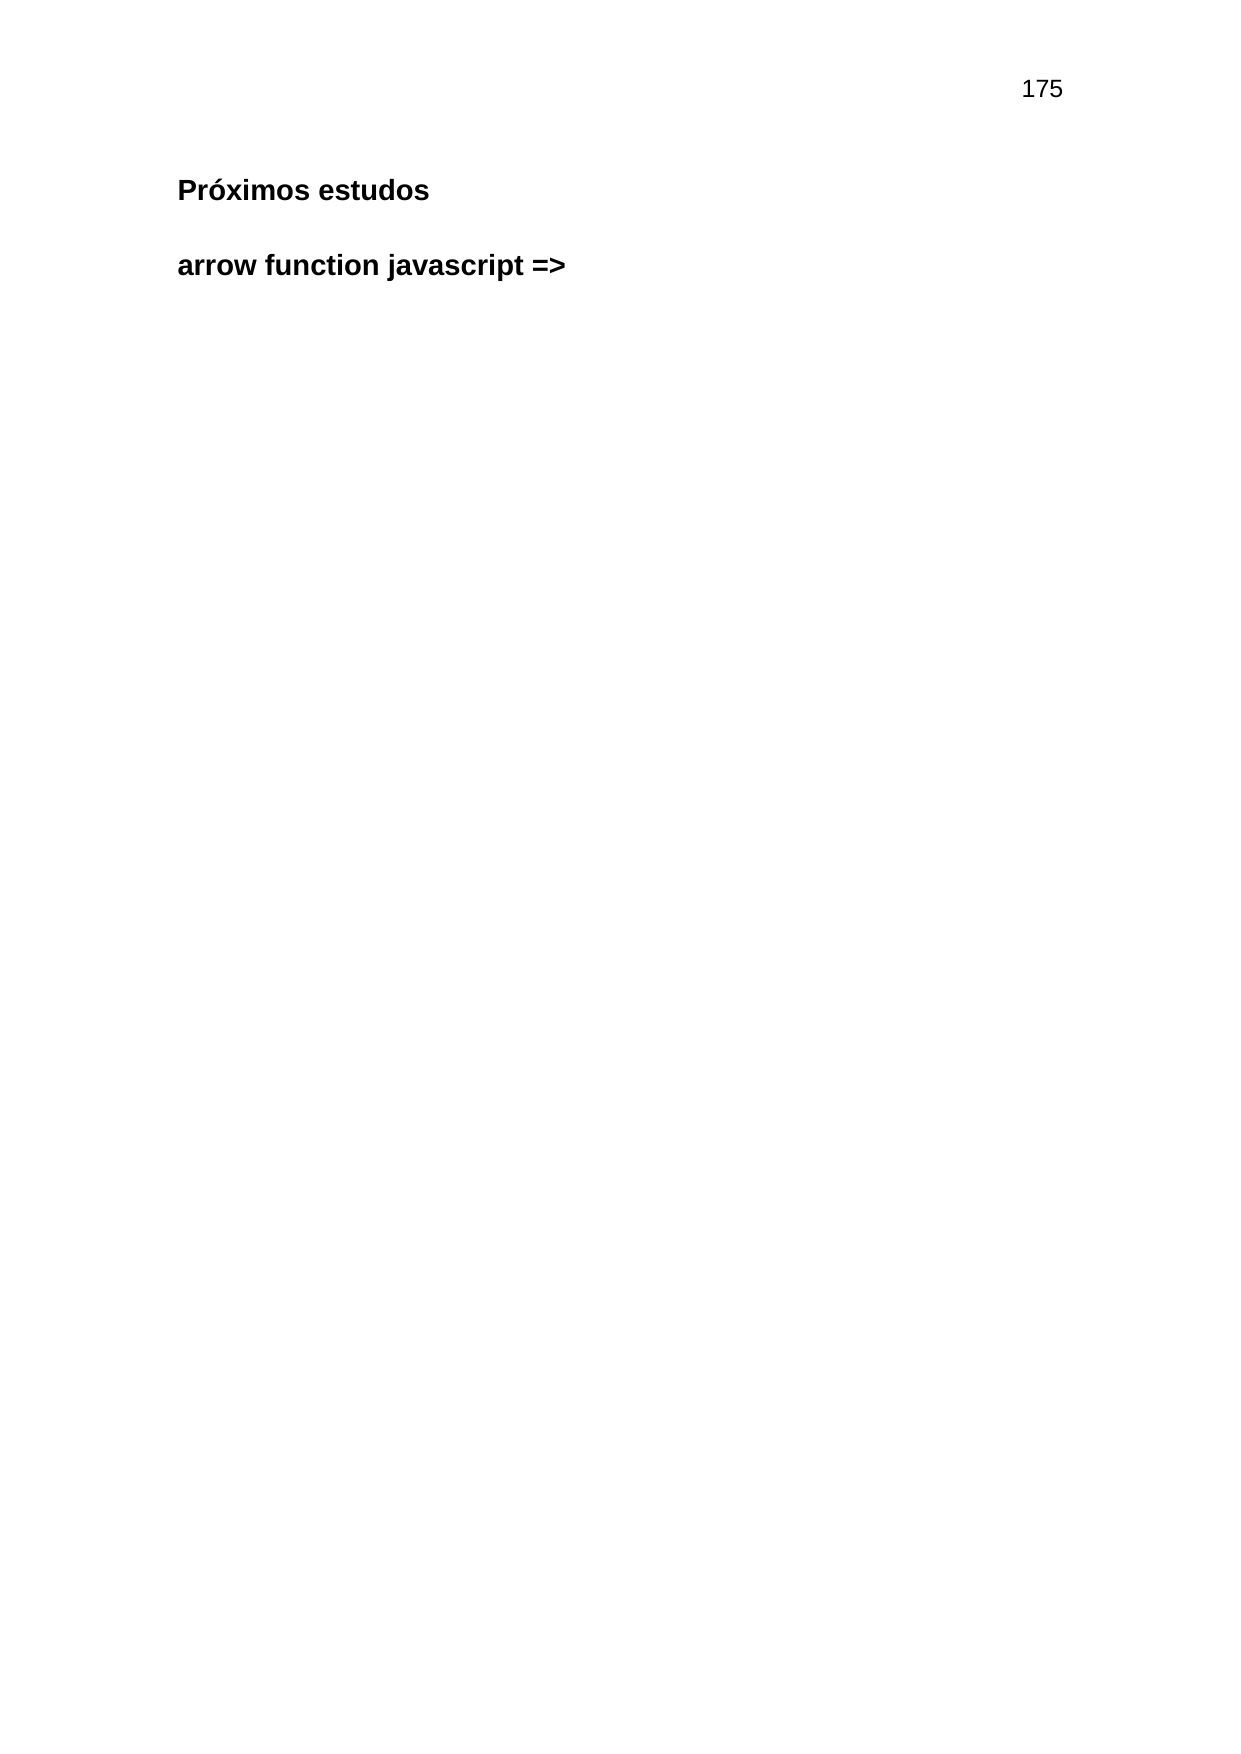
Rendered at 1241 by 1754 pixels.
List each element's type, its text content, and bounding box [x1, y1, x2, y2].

subtitle arrow function javascript => [177, 248, 1063, 281]
subtitle Próximos estudos [177, 173, 1063, 206]
